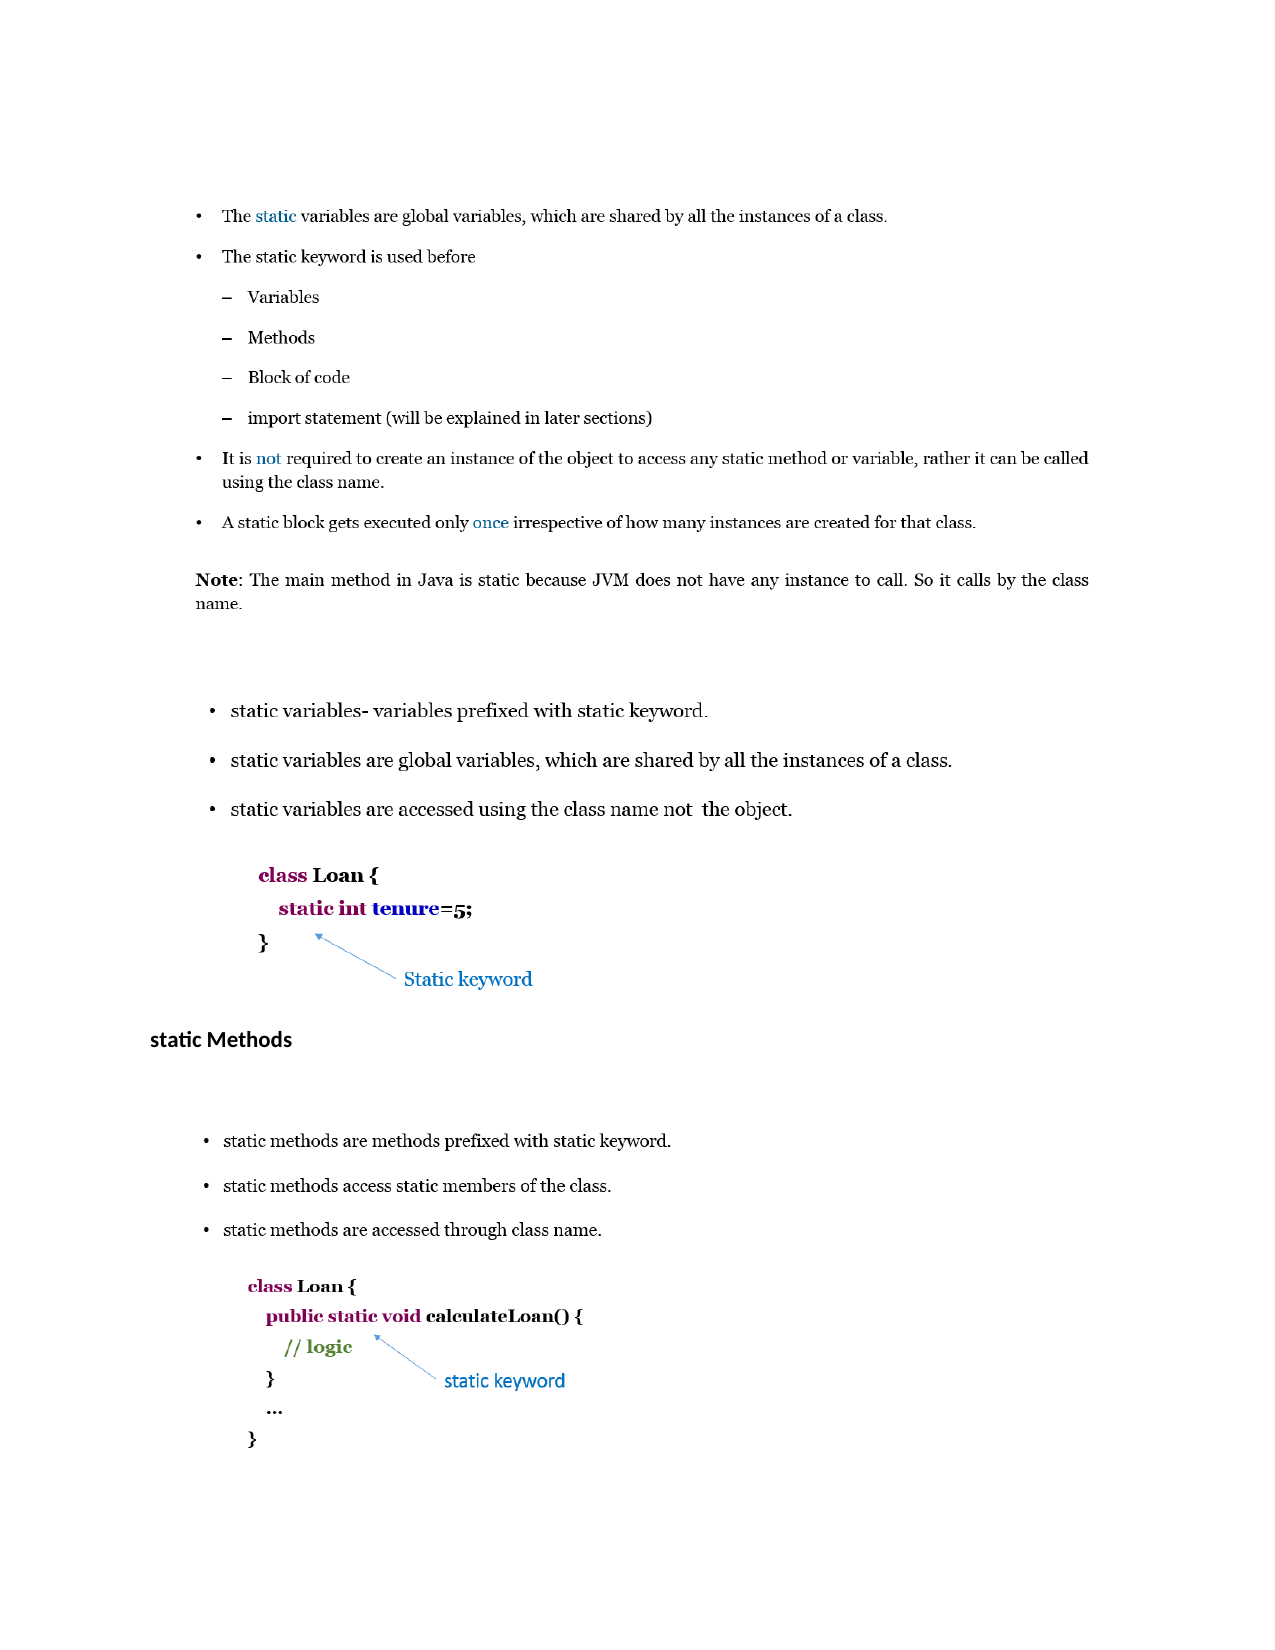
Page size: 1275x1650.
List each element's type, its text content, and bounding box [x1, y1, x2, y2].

picture [150, 1072, 774, 1466]
picture [150, 150, 1191, 624]
text static Methods [150, 1025, 1125, 1053]
picture [150, 642, 1017, 1007]
